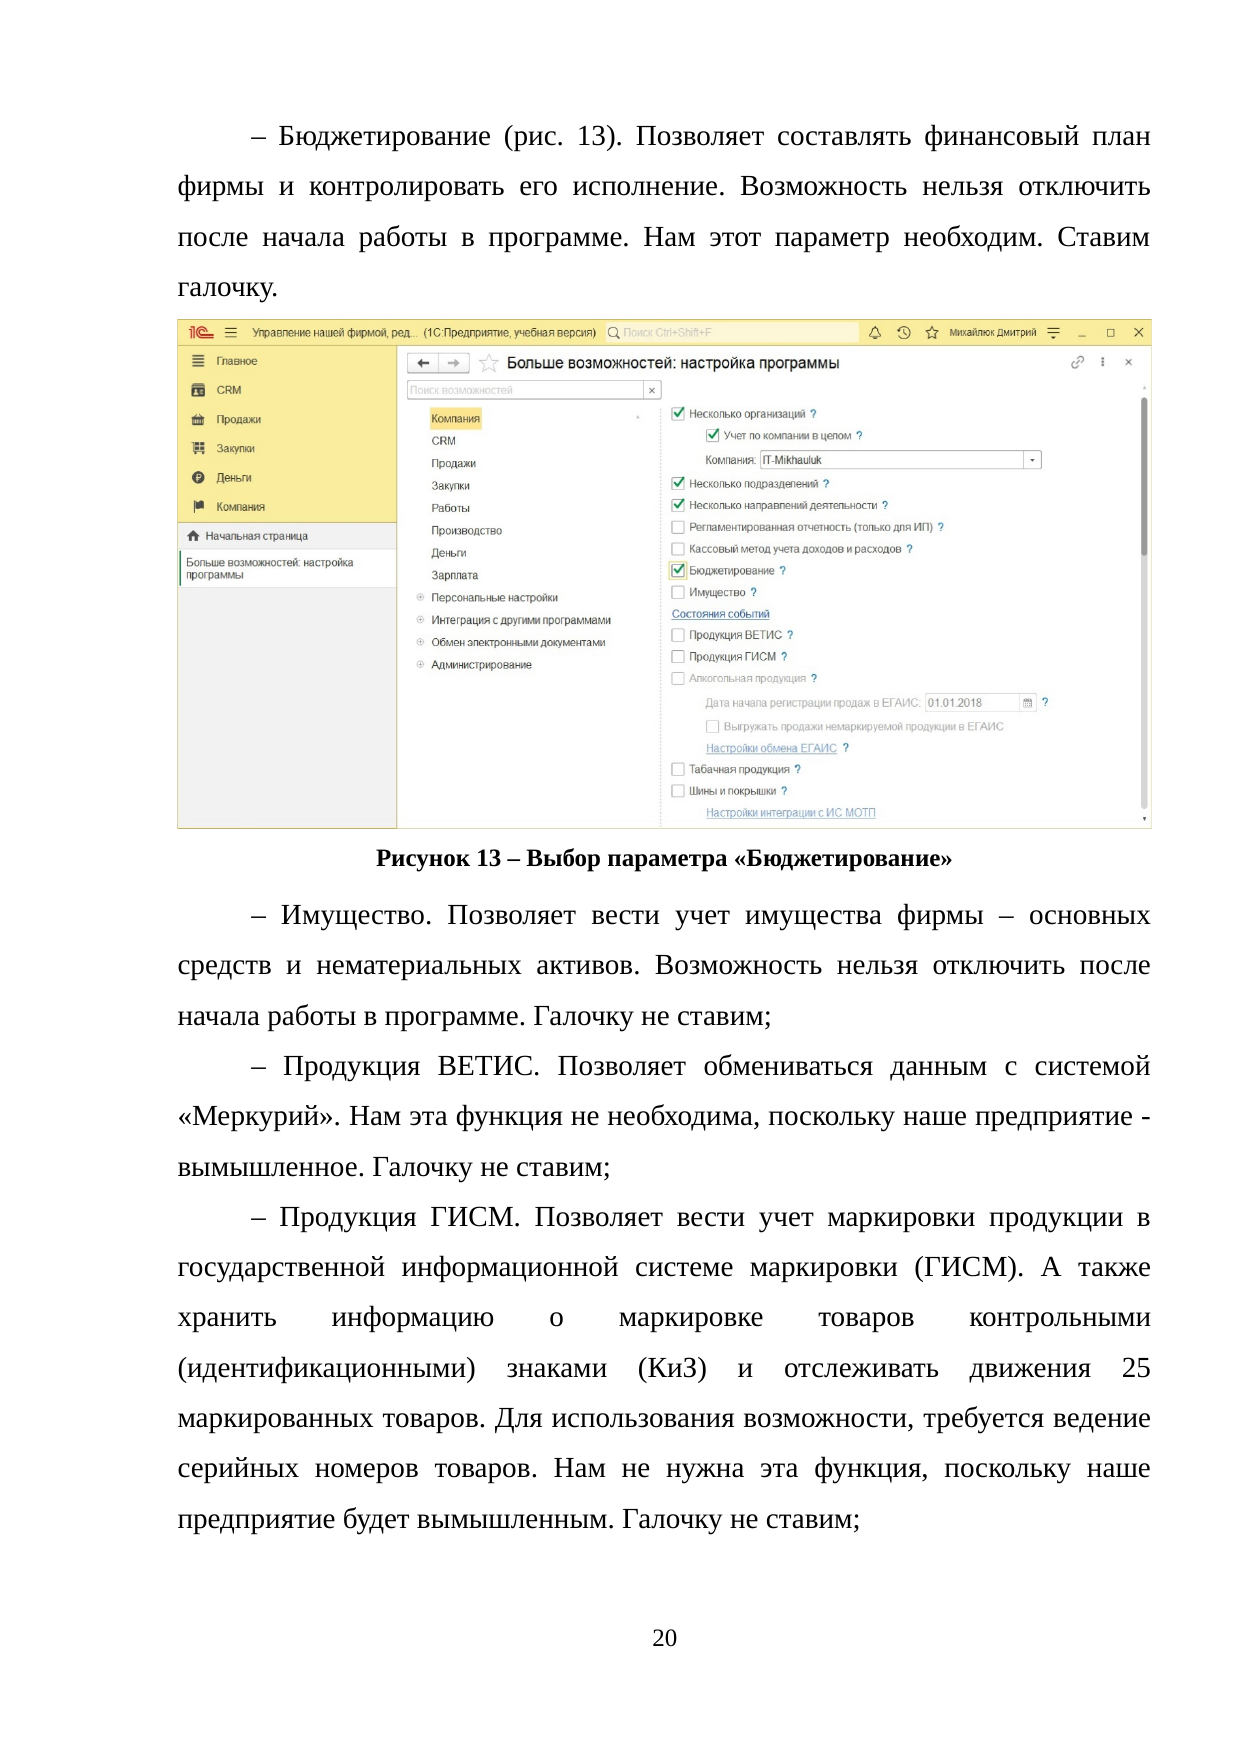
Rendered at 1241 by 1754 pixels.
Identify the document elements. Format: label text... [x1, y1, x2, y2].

text Рисунок 13 – Выбор параметра «Бюджетирование» [177, 843, 1152, 872]
text – Имущество. Позволяет вести учет имущества фирмы – основных средств и нематериальных активов. Возможность нельзя отключить после начала работы в программе. Галочку не ставим; [177, 897, 1152, 1031]
picture [177, 319, 1152, 829]
text – Продукция ВЕТИС. Позволяет обмениваться данным с системой «Меркурий». Нам эта функция не необходима, поскольку наше предприятие - вымышленное. Галочку не ставим; [177, 1048, 1152, 1182]
text – Бюджетирование (рис. 13). Позволяет составлять финансовый план фирмы и контролировать его исполнение. Возможность нельзя отключить после начала работы в программе. Нам этот параметр необходим. Ставим галочку. [177, 118, 1152, 303]
text – Продукция ГИСМ. Позволяет вести учет маркировки продукции в государственной информационной системе маркировки (ГИСМ). А также хранить информацию о маркировке товаров контрольными (идентификационными) знаками (КиЗ) и отслеживать движения 25 маркированных товаров. Для использования возможности, требуется ведение серийных номеров товаров. Нам не нужна эта функция, поскольку наше предприятие будет вымышленным. Галочку не ставим; [177, 1199, 1152, 1534]
